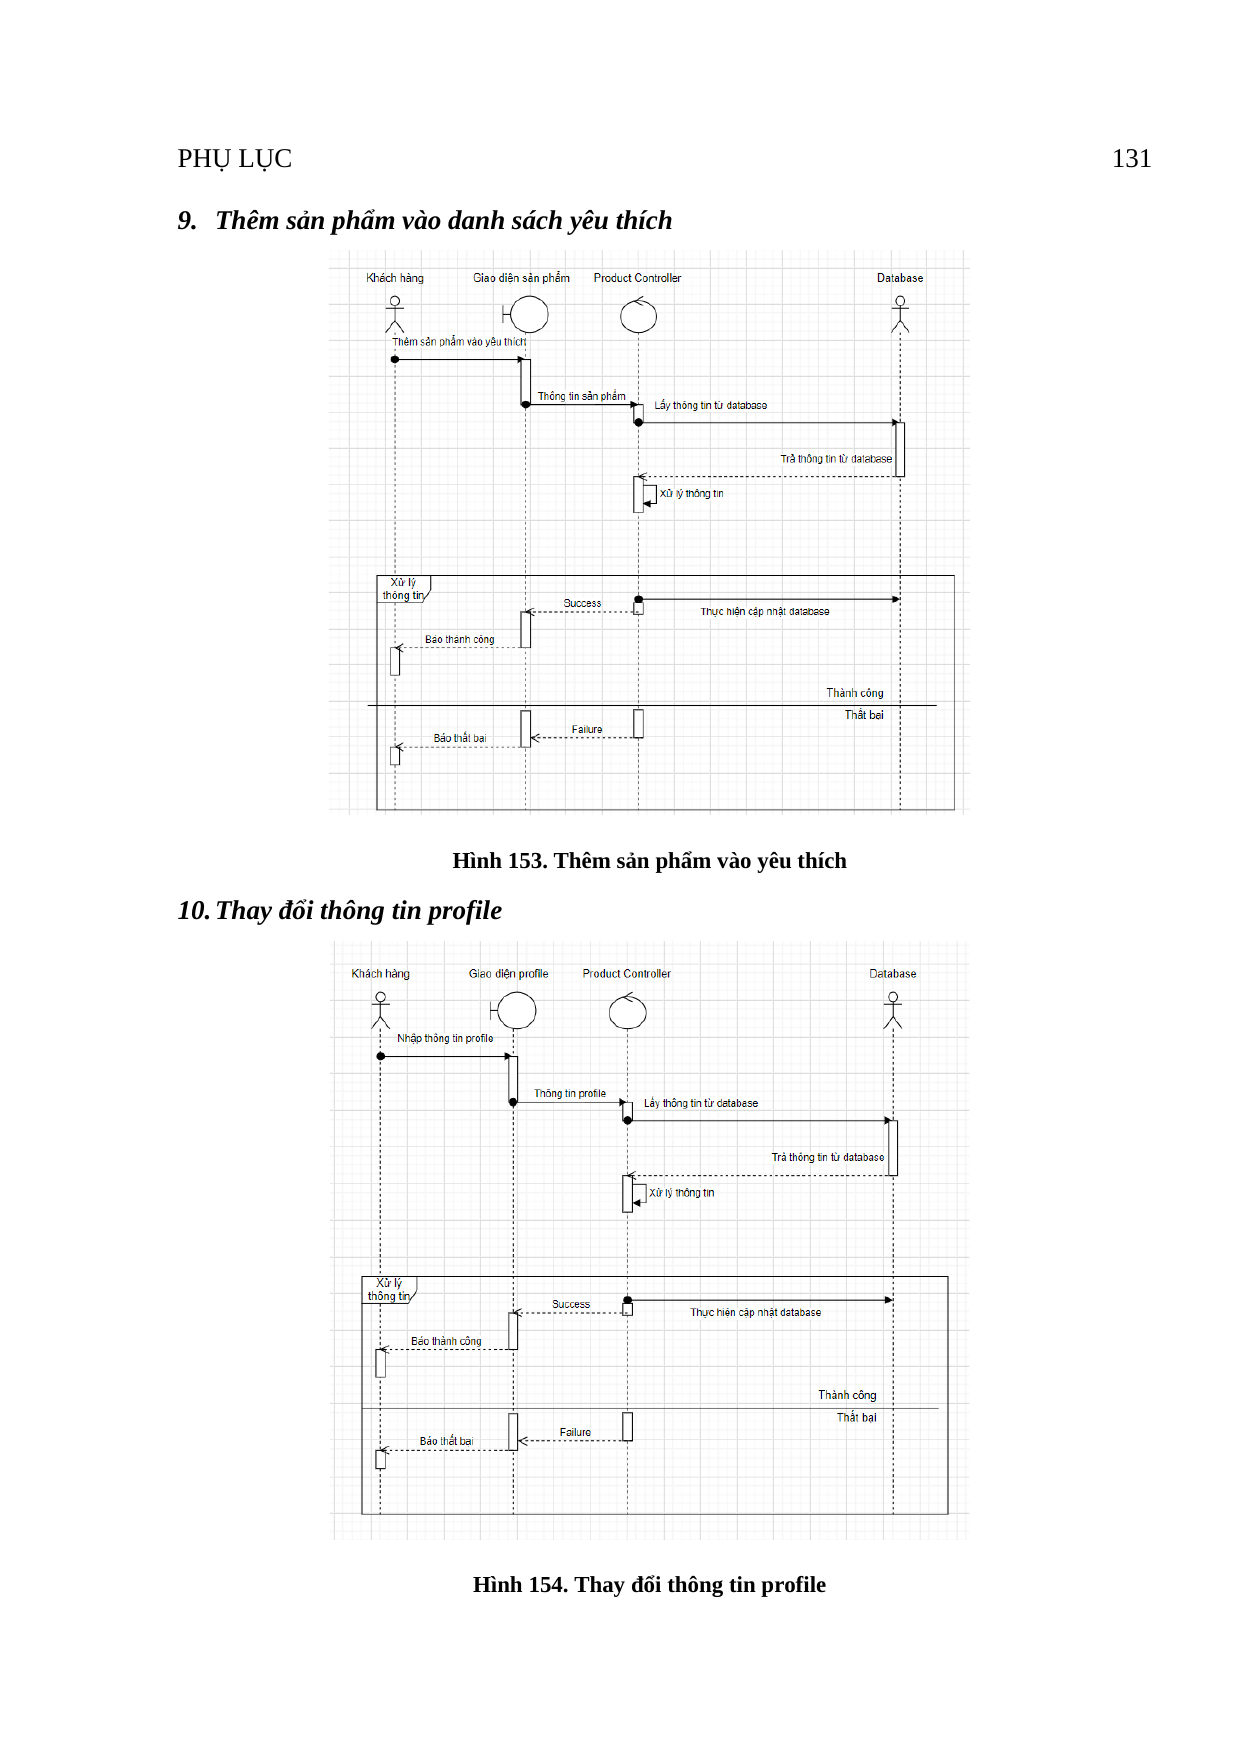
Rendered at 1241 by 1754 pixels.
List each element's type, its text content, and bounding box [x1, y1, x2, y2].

picture [330, 941, 970, 1540]
picture [328, 250, 971, 815]
text Hình 153. Thêm sản phẩm vào yêu thích [177, 847, 1122, 873]
subtitle Thay đổi thông tin profile [177, 894, 1122, 926]
subtitle Thêm sản phẩm vào danh sách yêu thích [177, 204, 1122, 235]
text Hình 154. Thay đổi thông tin profile [177, 1571, 1122, 1598]
